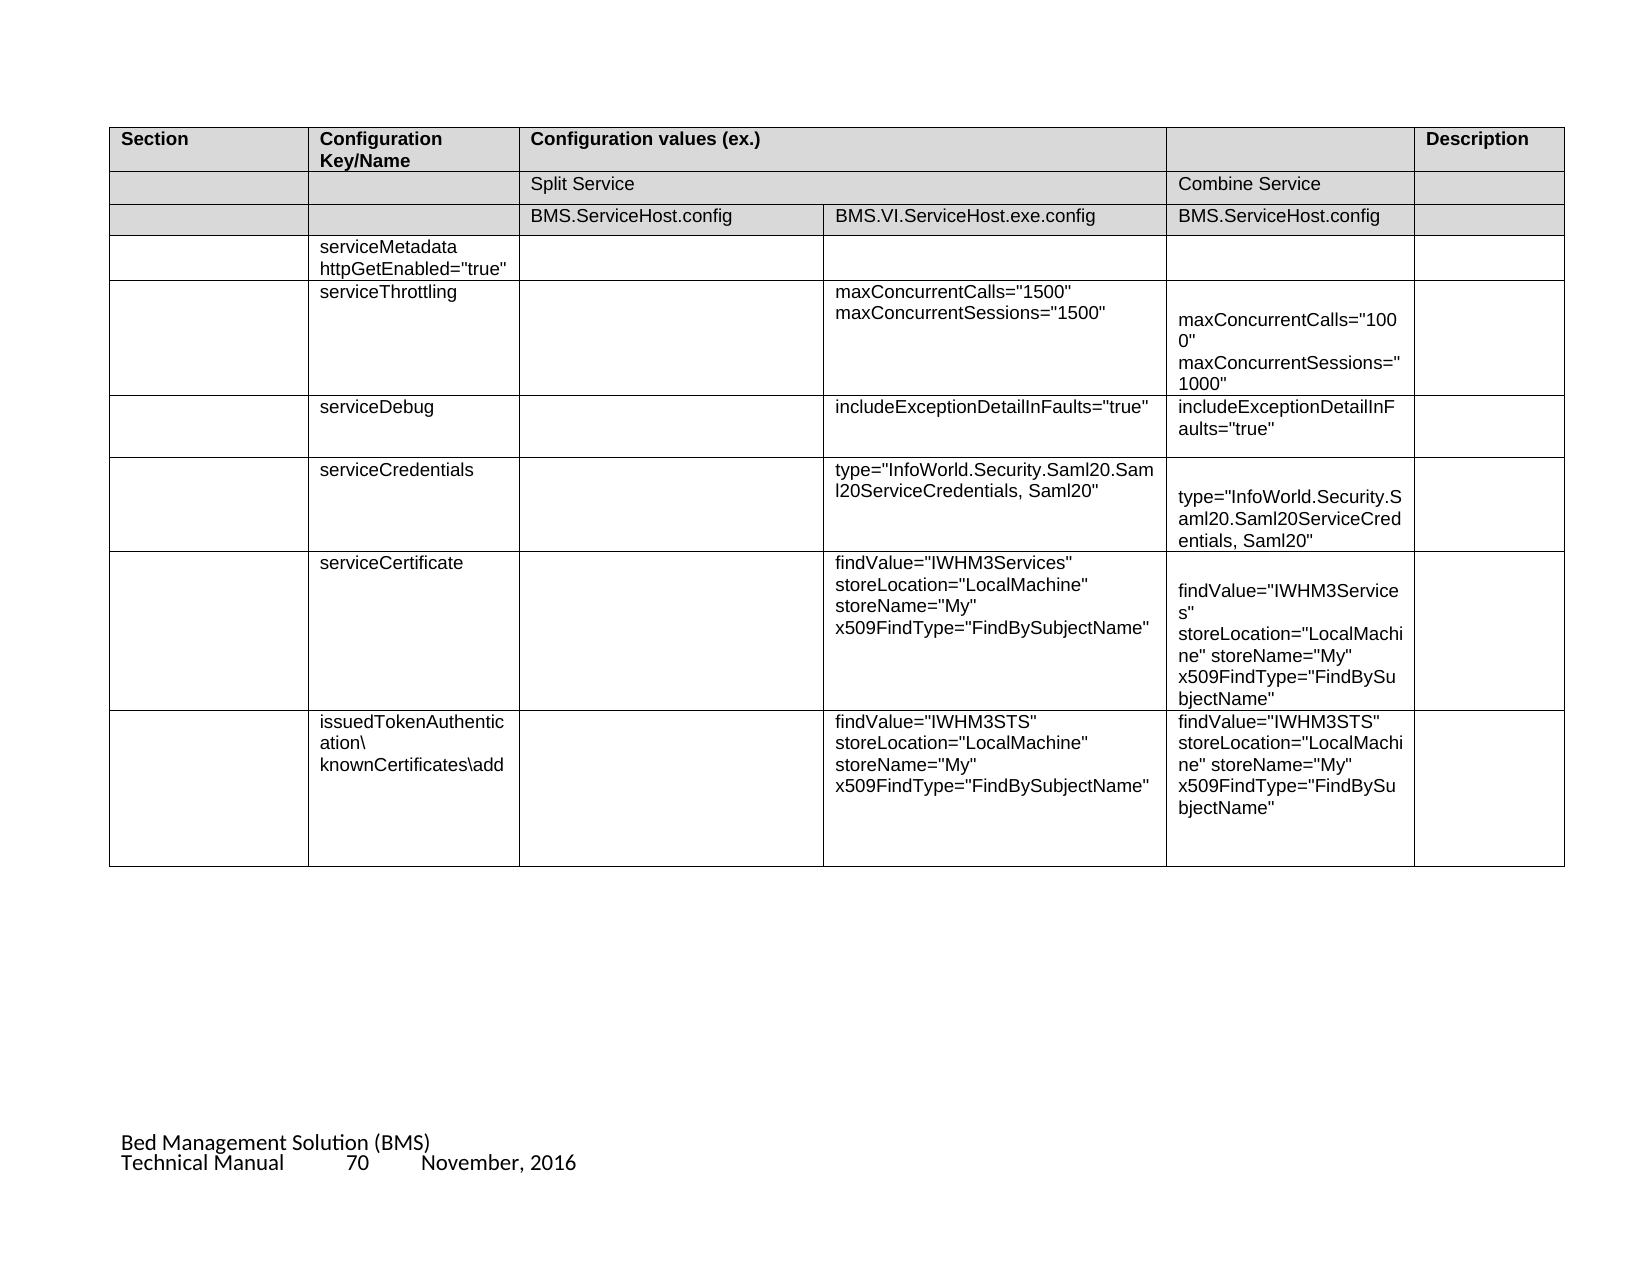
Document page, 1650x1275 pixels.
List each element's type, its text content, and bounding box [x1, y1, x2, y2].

table_cell serviceCredentials [309, 458, 519, 551]
table_cell type="InfoWorld.Security.Saml20.Saml20ServiceCredentials, Saml20" [824, 458, 1166, 551]
table_cell [520, 281, 823, 395]
table_cell BMS.ServiceHost.config [520, 205, 823, 235]
table_cell serviceCertificate [309, 552, 519, 709]
table_cell findValue="IWHM3STS" storeLocation="LocalMachine" storeName="My" x509FindType="FindBySubjectName" [1167, 711, 1414, 866]
table_header [1167, 128, 1414, 171]
table_cell [110, 396, 308, 457]
table_cell [309, 205, 519, 235]
table_cell [1415, 205, 1564, 235]
table_cell [110, 172, 308, 204]
table_header Configuration values (ex.) [520, 128, 1166, 171]
table_cell findValue="IWHM3STS" storeLocation="LocalMachine" storeName="My" x509FindType="FindBySubjectName" [824, 711, 1166, 866]
table_cell Split Service [520, 172, 1166, 204]
table_cell serviceThrottling [309, 281, 519, 395]
table_cell [110, 458, 308, 551]
table_cell [110, 205, 308, 235]
table_cell [1415, 458, 1564, 551]
table_cell serviceDebug [309, 396, 519, 457]
table_cell [1415, 711, 1564, 866]
table_cell Combine Service [1167, 172, 1414, 204]
table_header Configuration Key/Name [309, 128, 519, 171]
table_cell includeExceptionDetailInFaults="true" [824, 396, 1166, 457]
table_cell [1415, 396, 1564, 457]
table_cell [824, 236, 1166, 279]
table_cell BMS.VI.ServiceHost.exe.config [824, 205, 1166, 235]
table_cell maxConcurrentCalls="1000" maxConcurrentSessions="1000" [1167, 281, 1414, 395]
table_cell [110, 552, 308, 709]
table_cell findValue="IWHM3Services" storeLocation="LocalMachine" storeName="My" x509FindType="FindBySubjectName" [824, 552, 1166, 709]
table_cell findValue="IWHM3Services" storeLocation="LocalMachine" storeName="My" x509FindType="FindBySubjectName" [1167, 552, 1414, 709]
table_cell [520, 396, 823, 457]
table_cell [520, 458, 823, 551]
table_cell [1415, 172, 1564, 204]
table_cell [1415, 552, 1564, 709]
table_cell includeExceptionDetailInFaults="true" [1167, 396, 1414, 457]
table_cell [520, 236, 823, 279]
table_cell [1415, 281, 1564, 395]
table_cell serviceMetadata httpGetEnabled="true" [309, 236, 519, 279]
table_cell issuedTokenAuthentication\knownCertificates\add [309, 711, 519, 866]
table_cell [110, 236, 308, 279]
table_cell BMS.ServiceHost.config [1167, 205, 1414, 235]
table_cell type="InfoWorld.Security.Saml20.Saml20ServiceCredentials, Saml20" [1167, 458, 1414, 551]
table_cell [520, 711, 823, 866]
table_cell [520, 552, 823, 709]
table_header Description [1415, 128, 1564, 171]
table_header Section [110, 128, 308, 171]
table_cell [110, 281, 308, 395]
table_cell maxConcurrentCalls="1500" maxConcurrentSessions="1500" [824, 281, 1166, 395]
table_cell [110, 711, 308, 866]
table_cell [309, 172, 519, 204]
table_cell [1167, 236, 1414, 279]
table_cell [1415, 236, 1564, 279]
